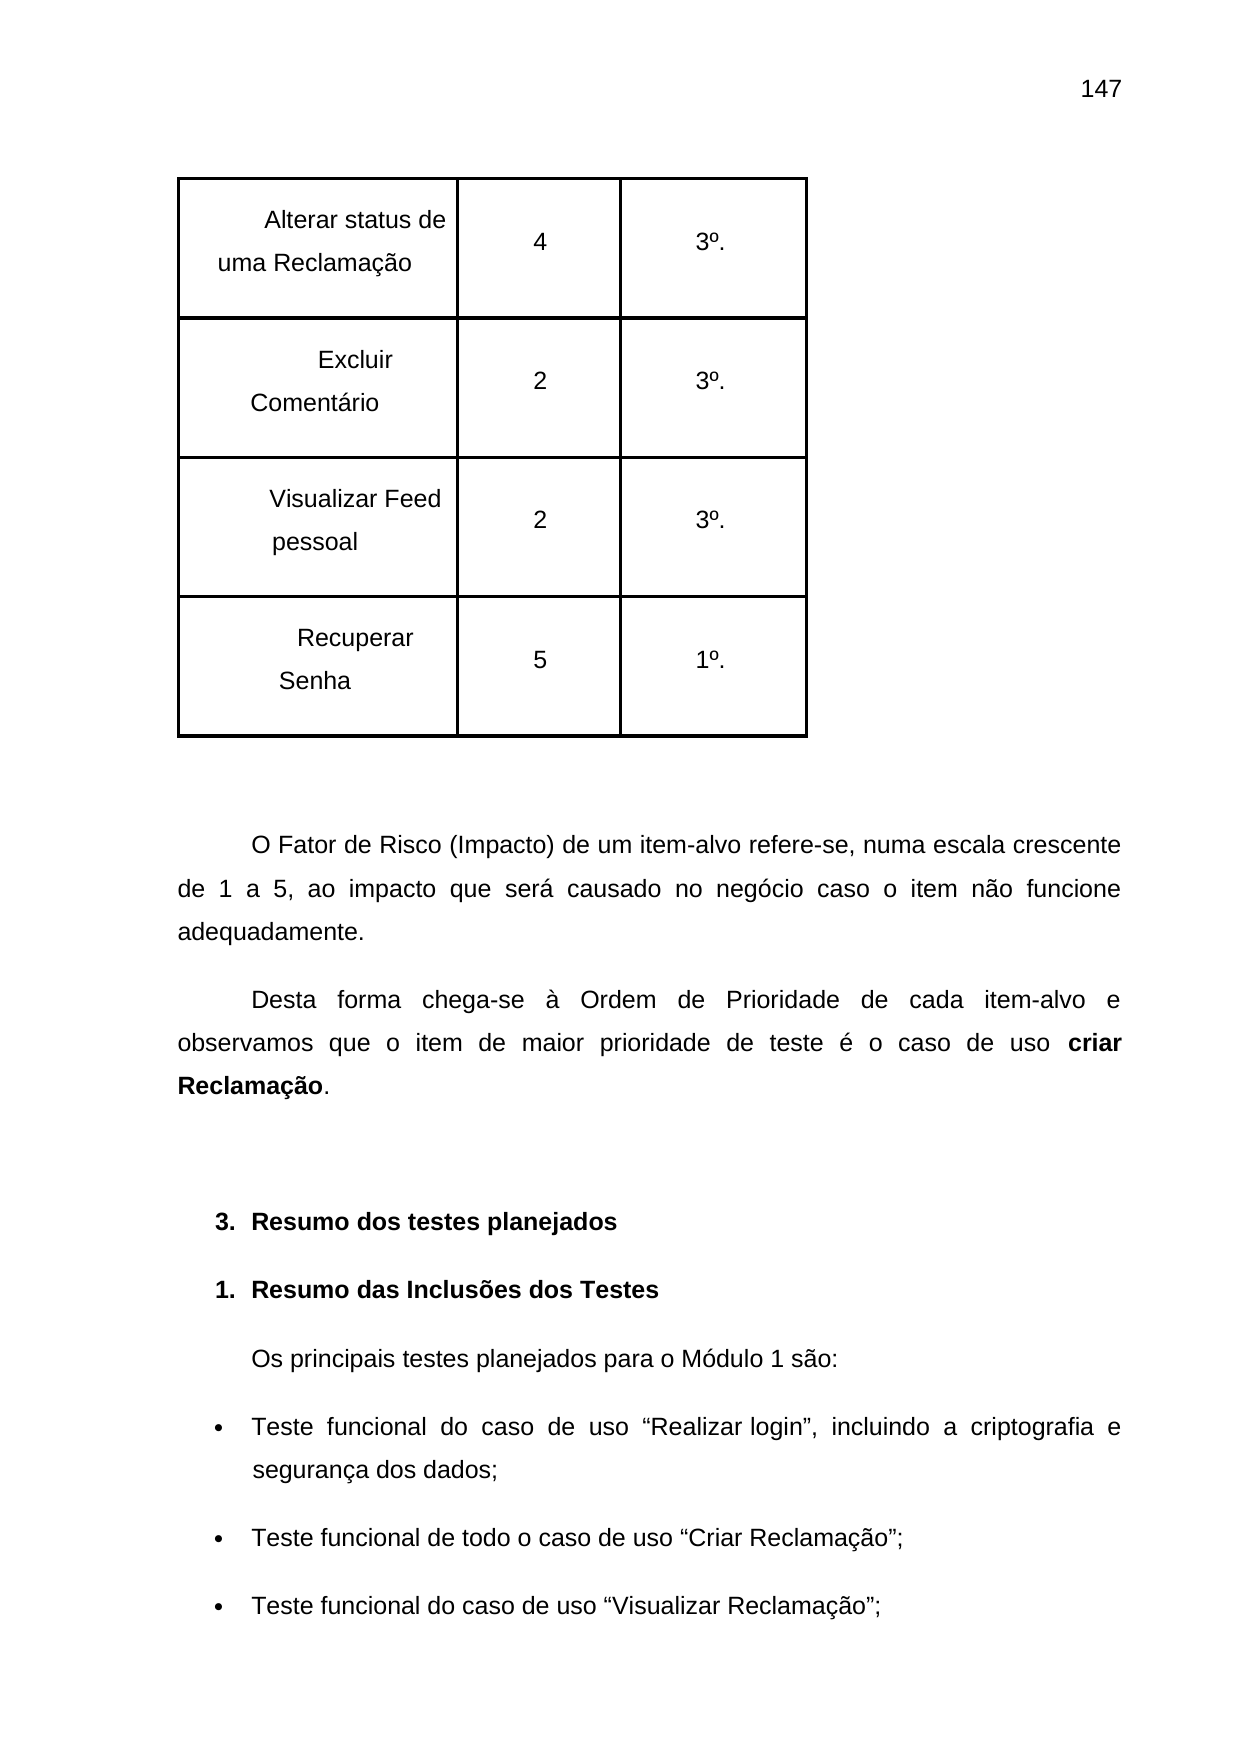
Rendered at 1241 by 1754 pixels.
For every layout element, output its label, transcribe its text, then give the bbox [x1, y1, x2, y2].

text O Fator de Risco (Impacto) de um item-alvo refere-se, numa escala crescente de 1 a 5, ao impacto que será causado no negócio caso o item não funcione adequadamente. [177, 831, 1122, 946]
table_cell 1º. [622, 598, 805, 734]
list Resumo das Inclusões dos Testes [215, 1276, 1122, 1304]
table_cell Recuperar Senha [180, 598, 456, 734]
table_cell 2 [459, 459, 619, 595]
text Os principais testes planejados para o Módulo 1 são: [177, 1344, 1122, 1372]
table_cell 3º. [622, 180, 805, 316]
list Teste funcional do caso de uso “Visualizar Reclamação”; [215, 1591, 1122, 1620]
table_cell 2 [459, 320, 619, 456]
list Teste funcional de todo o caso de uso “Criar Reclamação”; [215, 1523, 1122, 1552]
table_cell 5 [459, 598, 619, 734]
table_cell Alterar status de uma Reclamação [180, 180, 456, 316]
list Teste funcional do caso de uso “Realizar login”, incluindo a criptografia e segurança dos dados; [215, 1412, 1122, 1484]
table_cell Visualizar Feed pessoal [180, 459, 456, 595]
table_cell 4 [459, 180, 619, 316]
table_cell 3º. [622, 320, 805, 456]
table_cell Excluir Comentário [180, 320, 456, 456]
table_cell 3º. [622, 459, 805, 595]
text Desta forma chega-se à Ordem de Prioridade de cada item-alvo e observamos que o item de maior prioridade de teste é o caso de uso criar Reclamação. [177, 985, 1122, 1100]
list Resumo dos testes planejados [215, 1207, 1122, 1236]
